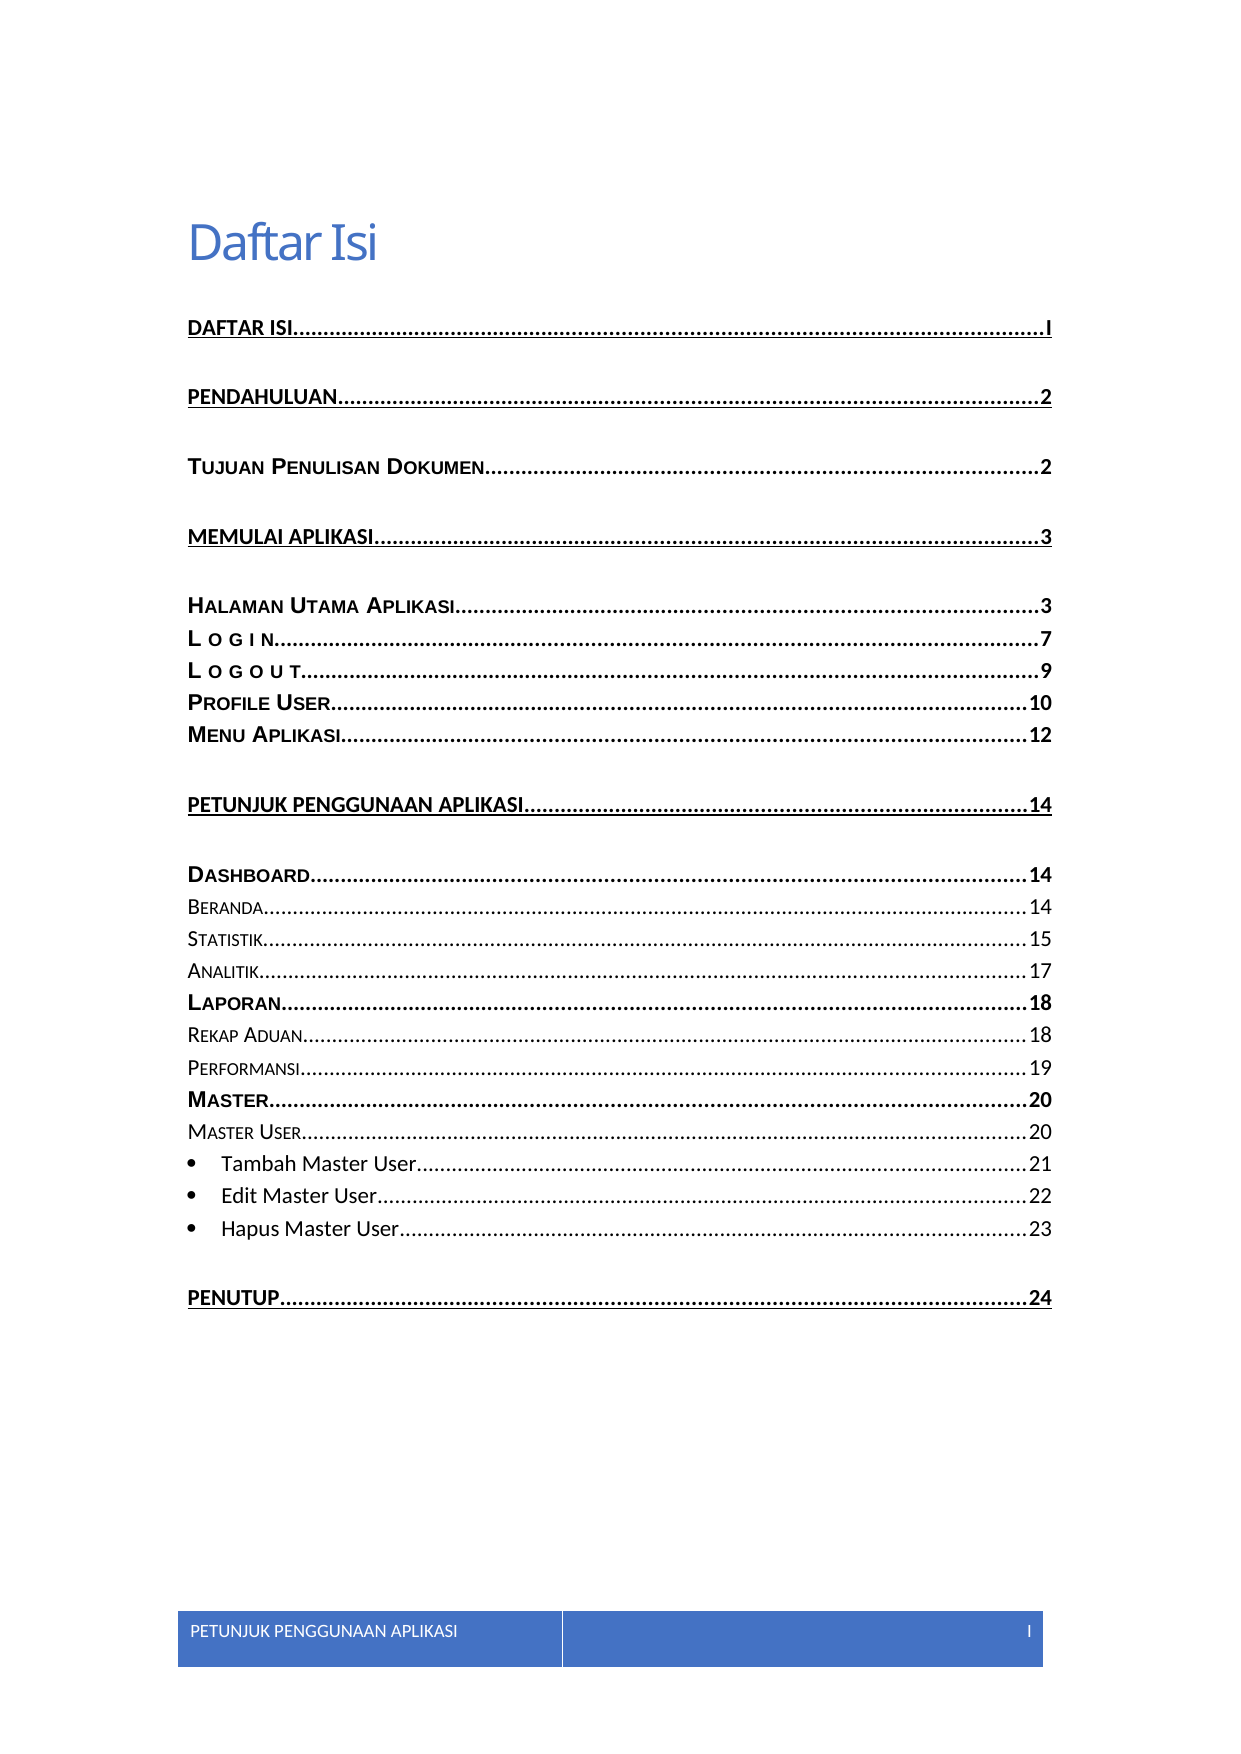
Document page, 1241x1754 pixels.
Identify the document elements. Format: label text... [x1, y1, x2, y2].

text  Edit Master User 22 [187, 1182, 1053, 1209]
text  Tambah Master User 21 [187, 1149, 1053, 1177]
text Halaman Utama Aplikasi 3 [187, 592, 1053, 619]
text Daftar Isi i [187, 313, 1053, 341]
text Tujuan Penulisan Dokumen 2 [187, 452, 1053, 480]
text Performansi 19 [187, 1053, 1053, 1081]
text Analitik 17 [187, 956, 1053, 984]
text  Hapus Master User 23 [187, 1214, 1053, 1242]
text Master 20 [187, 1085, 1053, 1113]
text Profile User 10 [187, 688, 1053, 716]
text Menu Aplikasi 12 [187, 720, 1053, 748]
text L o g o u t 9 [187, 656, 1053, 684]
text Penutup 24 [187, 1283, 1053, 1311]
text Master User 20 [187, 1117, 1053, 1145]
text Pendahuluan 2 [187, 382, 1053, 411]
text Dashboard 14 [187, 860, 1053, 888]
text Memulai Aplikasi 3 [187, 522, 1053, 550]
text Petunjuk Penggunaan Aplikasi 14 [187, 790, 1053, 818]
text Rekap Aduan 18 [187, 1021, 1053, 1049]
text Laporan 18 [187, 988, 1053, 1016]
text Beranda 14 [187, 892, 1053, 920]
text Statistik 15 [187, 924, 1053, 952]
subtitle Daftar Isi [187, 207, 1053, 275]
text L o g i n 7 [187, 624, 1053, 652]
